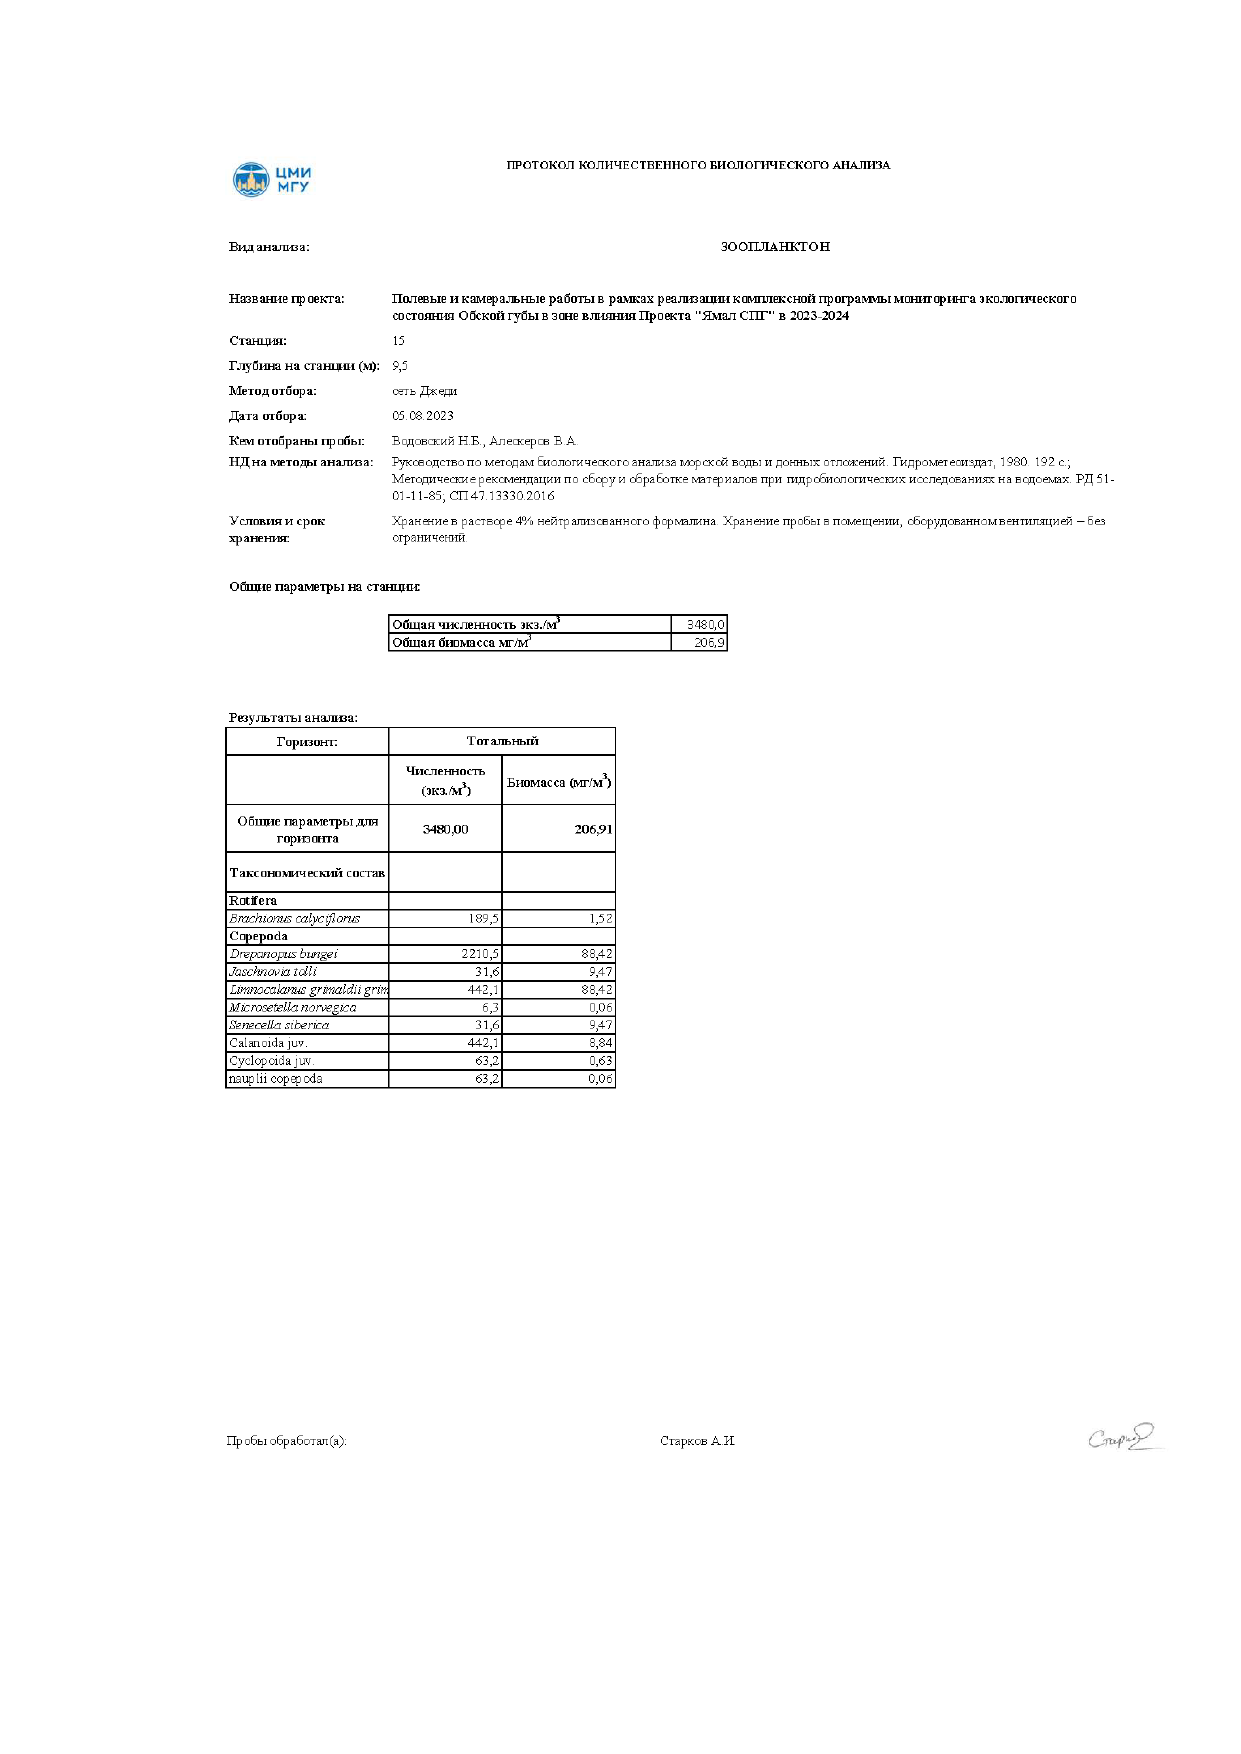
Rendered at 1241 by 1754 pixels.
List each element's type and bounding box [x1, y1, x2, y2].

picture [177, 118, 1182, 1537]
